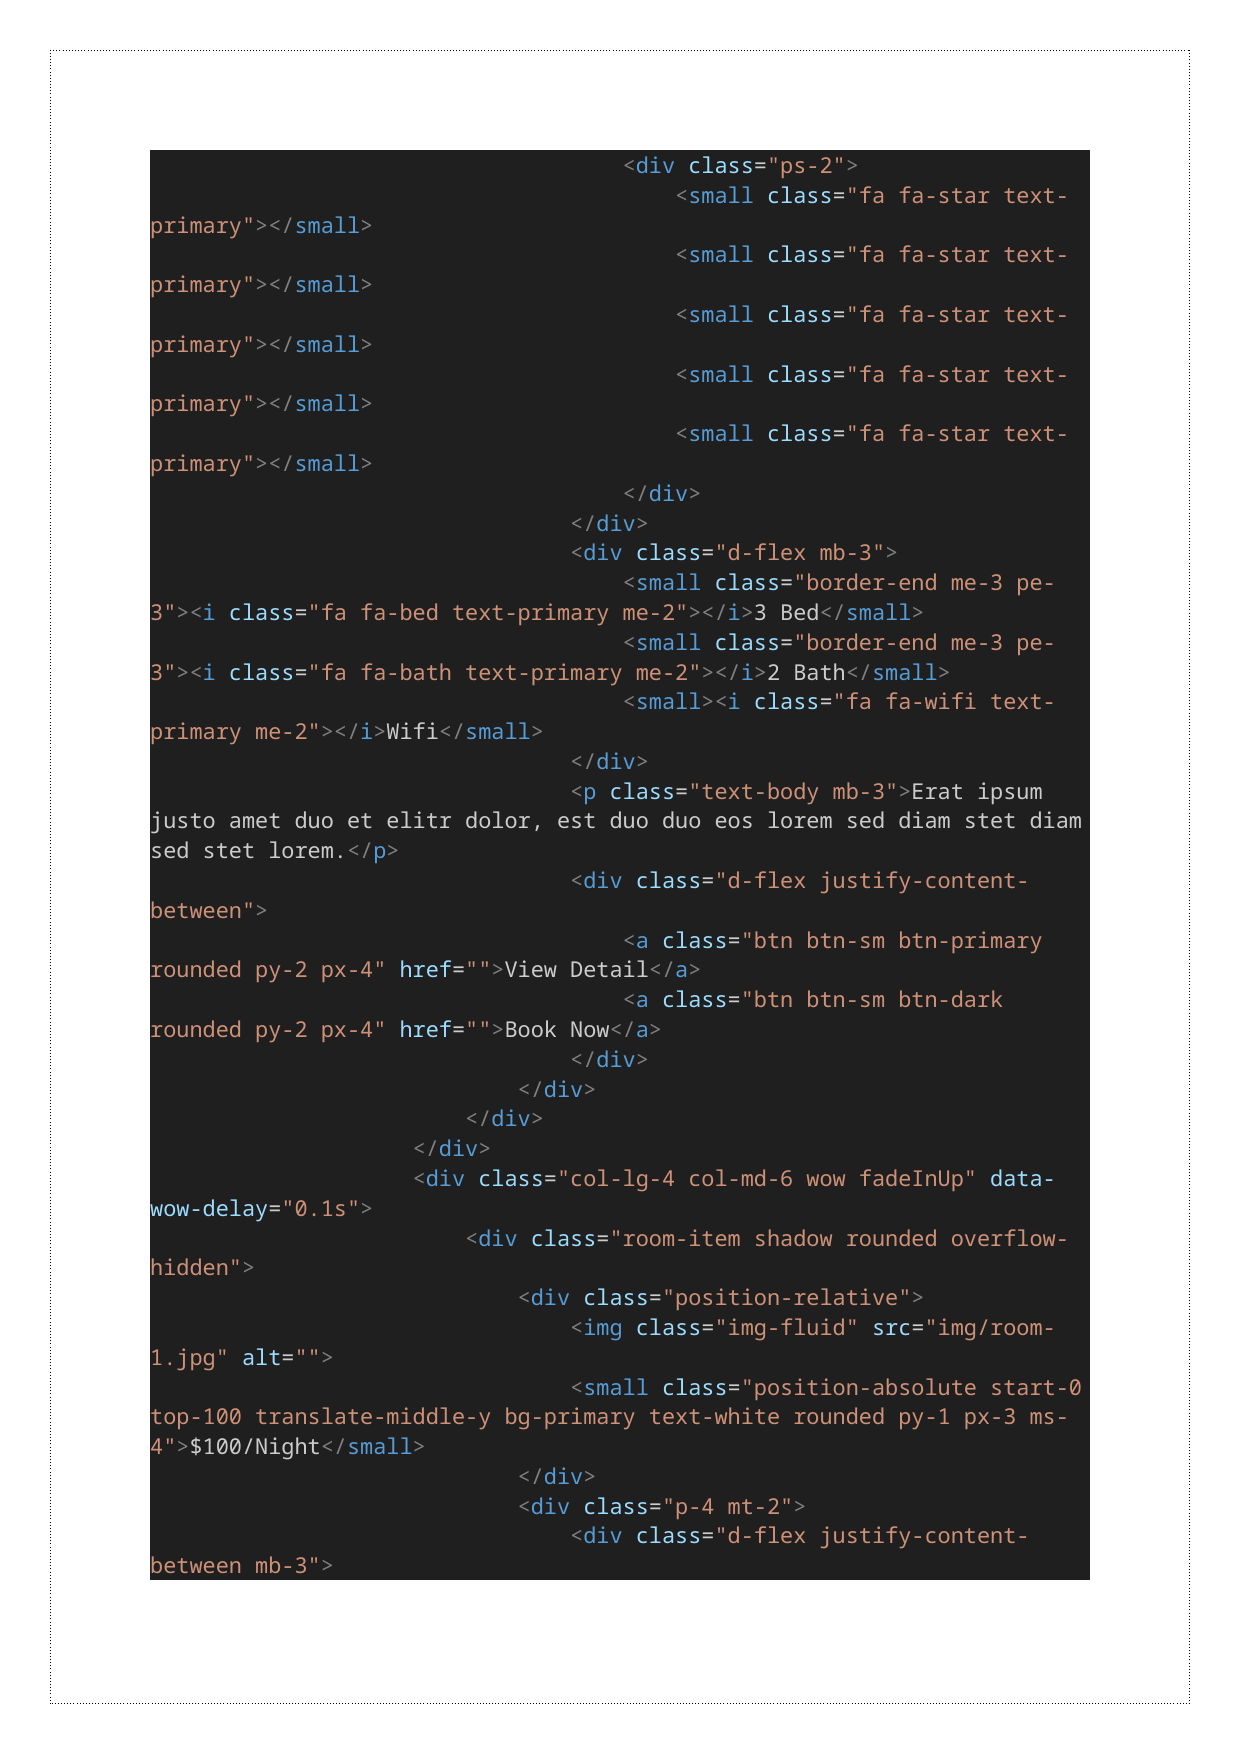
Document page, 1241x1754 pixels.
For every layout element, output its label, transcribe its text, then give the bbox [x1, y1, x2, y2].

text </div> [150, 478, 1090, 507]
text <div class="room-item shadow rounded overflow-hidden"> [150, 1222, 1090, 1282]
text <div class="d-flex justify-content-between"> [150, 865, 1090, 924]
text <a class="btn btn-sm btn-dark rounded py-2 px-4" href="">Book Now</a> [150, 984, 1090, 1044]
text </div> [150, 1044, 1090, 1073]
text </div> [150, 507, 1090, 537]
text </div> [150, 746, 1090, 776]
text <p class="text-body mb-3">Erat ipsum justo amet duo et elitr dolor, est duo duo eos lorem sed diam stet diam sed stet lorem.</p> [150, 776, 1090, 865]
text <small class="fa fa-star text-primary"></small> [150, 418, 1090, 478]
text <small class="border-end me-3 pe-3"><i class="fa fa-bath text-primary me-2"></i>2 Bath</small> [150, 627, 1090, 686]
text </div> [150, 1103, 1090, 1133]
text <small class="fa fa-star text-primary"></small> [150, 239, 1090, 299]
text <small class="fa fa-star text-primary"></small> [150, 358, 1090, 418]
text <small class="position-absolute start-0 top-100 translate-middle-y bg-primary text-white rounded py-1 px-3 ms-4">$100/Night</small> [150, 1371, 1090, 1461]
text <a class="btn btn-sm btn-primary rounded py-2 px-4" href="">View Detail</a> [150, 924, 1090, 984]
text </div> [150, 1133, 1090, 1163]
text <small><i class="fa fa-wifi text-primary me-2"></i>Wifi</small> [150, 686, 1090, 746]
text <div class="d-flex justify-content-between mb-3"> [150, 1520, 1090, 1580]
text <div class="ps-2"> [150, 150, 1090, 180]
text <small class="fa fa-star text-primary"></small> [150, 180, 1090, 239]
text <div class="d-flex mb-3"> [150, 537, 1090, 567]
text </div> [150, 1073, 1090, 1103]
text <small class="fa fa-star text-primary"></small> [150, 299, 1090, 358]
text <div class="position-relative"> [150, 1282, 1090, 1312]
text <img class="img-fluid" src="img/room-1.jpg" alt=""> [150, 1312, 1090, 1371]
text <small class="border-end me-3 pe-3"><i class="fa fa-bed text-primary me-2"></i>3 Bed</small> [150, 567, 1090, 627]
text <div class="col-lg-4 col-md-6 wow fadeInUp" data-wow-delay="0.1s"> [150, 1163, 1090, 1222]
text <div class="p-4 mt-2"> [150, 1491, 1090, 1520]
text </div> [150, 1461, 1090, 1491]
